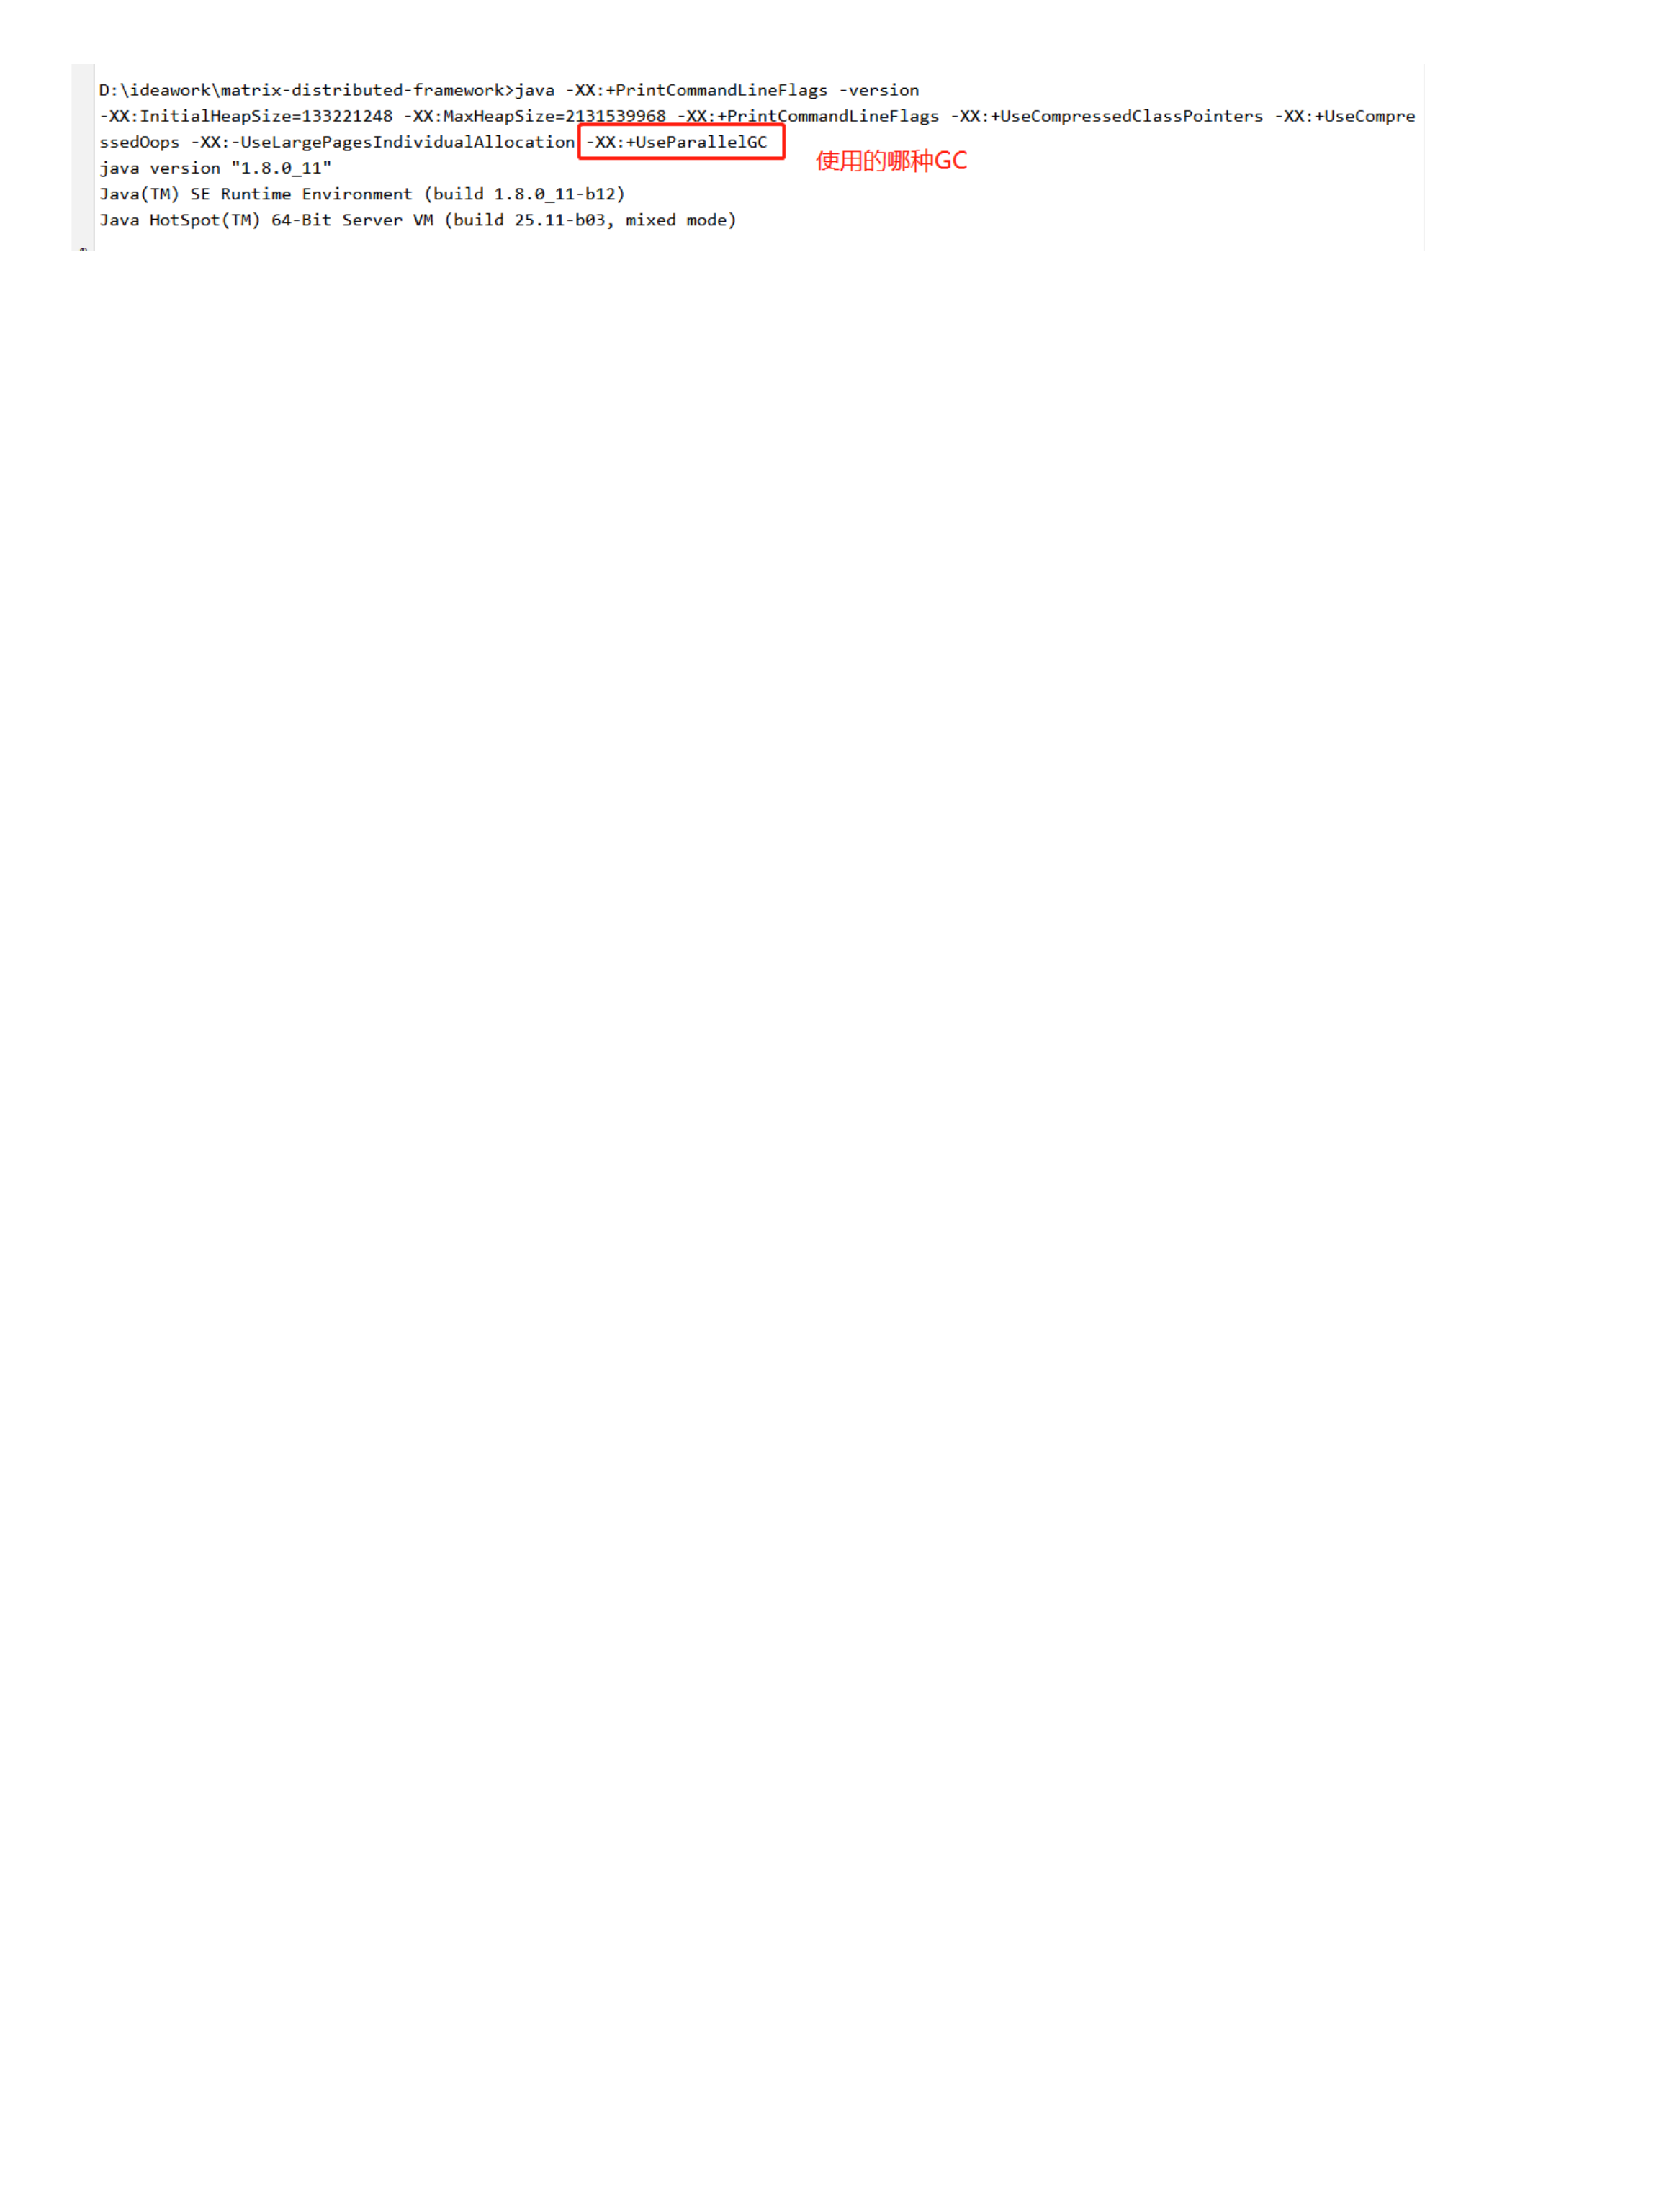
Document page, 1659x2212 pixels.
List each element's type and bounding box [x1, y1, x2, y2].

picture [71, 64, 1425, 251]
